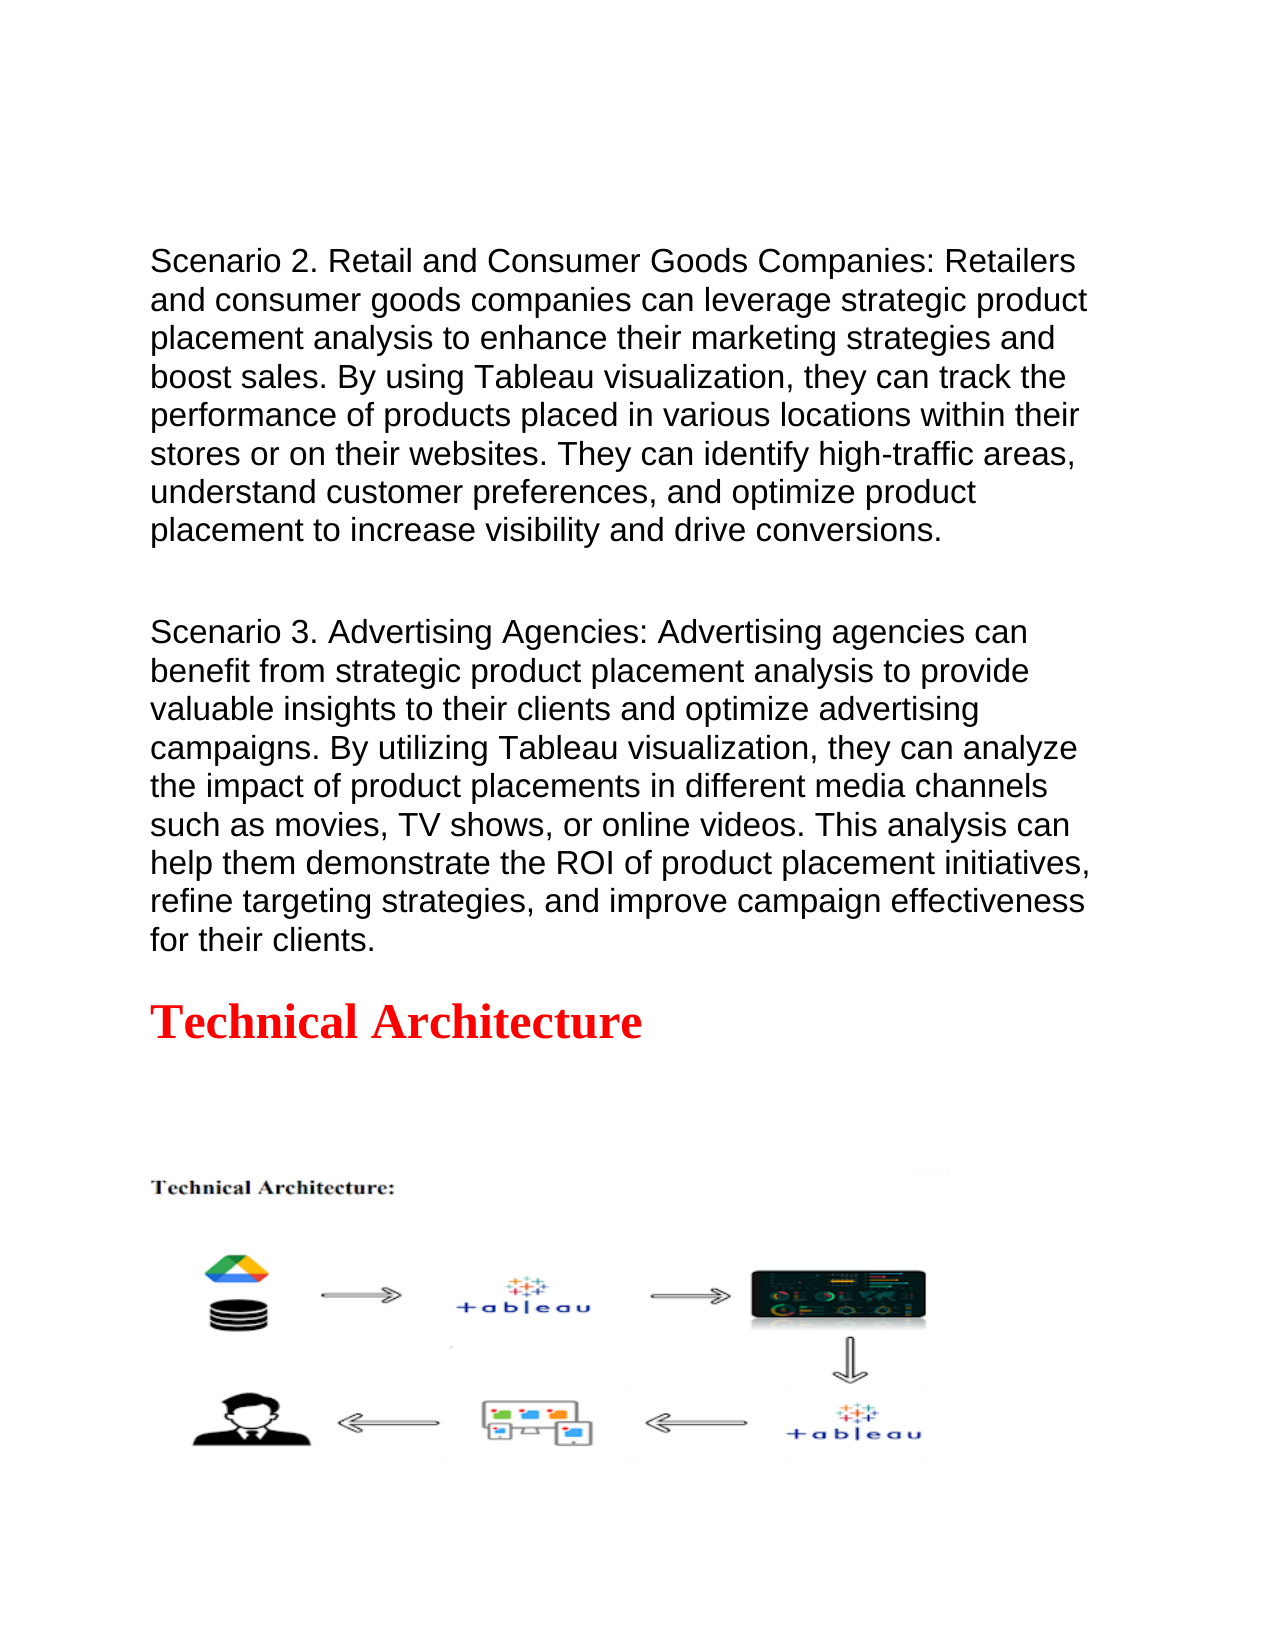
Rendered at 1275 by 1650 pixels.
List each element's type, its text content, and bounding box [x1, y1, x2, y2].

picture [150, 1168, 951, 1476]
text Scenario 2. Retail and Consumer Goods Companies: Retailers and consumer goods companies can leverage strategic product placement analysis to enhance their marketing strategies and boost sales. By using Tableau visualization, they can track the performance of products placed in various locations within their stores or on their websites. They can identify high-traffic areas, understand customer preferences, and optimize product placement to increase visibility and drive conversions. [150, 241, 1125, 549]
text Scenario 3. Advertising Agencies: Advertising agencies can benefit from strategic product placement analysis to provide valuable insights to their clients and optimize advertising campaigns. By utilizing Tableau visualization, they can analyze the impact of product placements in different media channels such as movies, TV shows, or online videos. This analysis can help them demonstrate the ROI of product placement initiatives, refine targeting strategies, and improve campaign effectiveness for their clients. [150, 574, 1125, 958]
subtitle Technical Architecture [150, 989, 1125, 1049]
